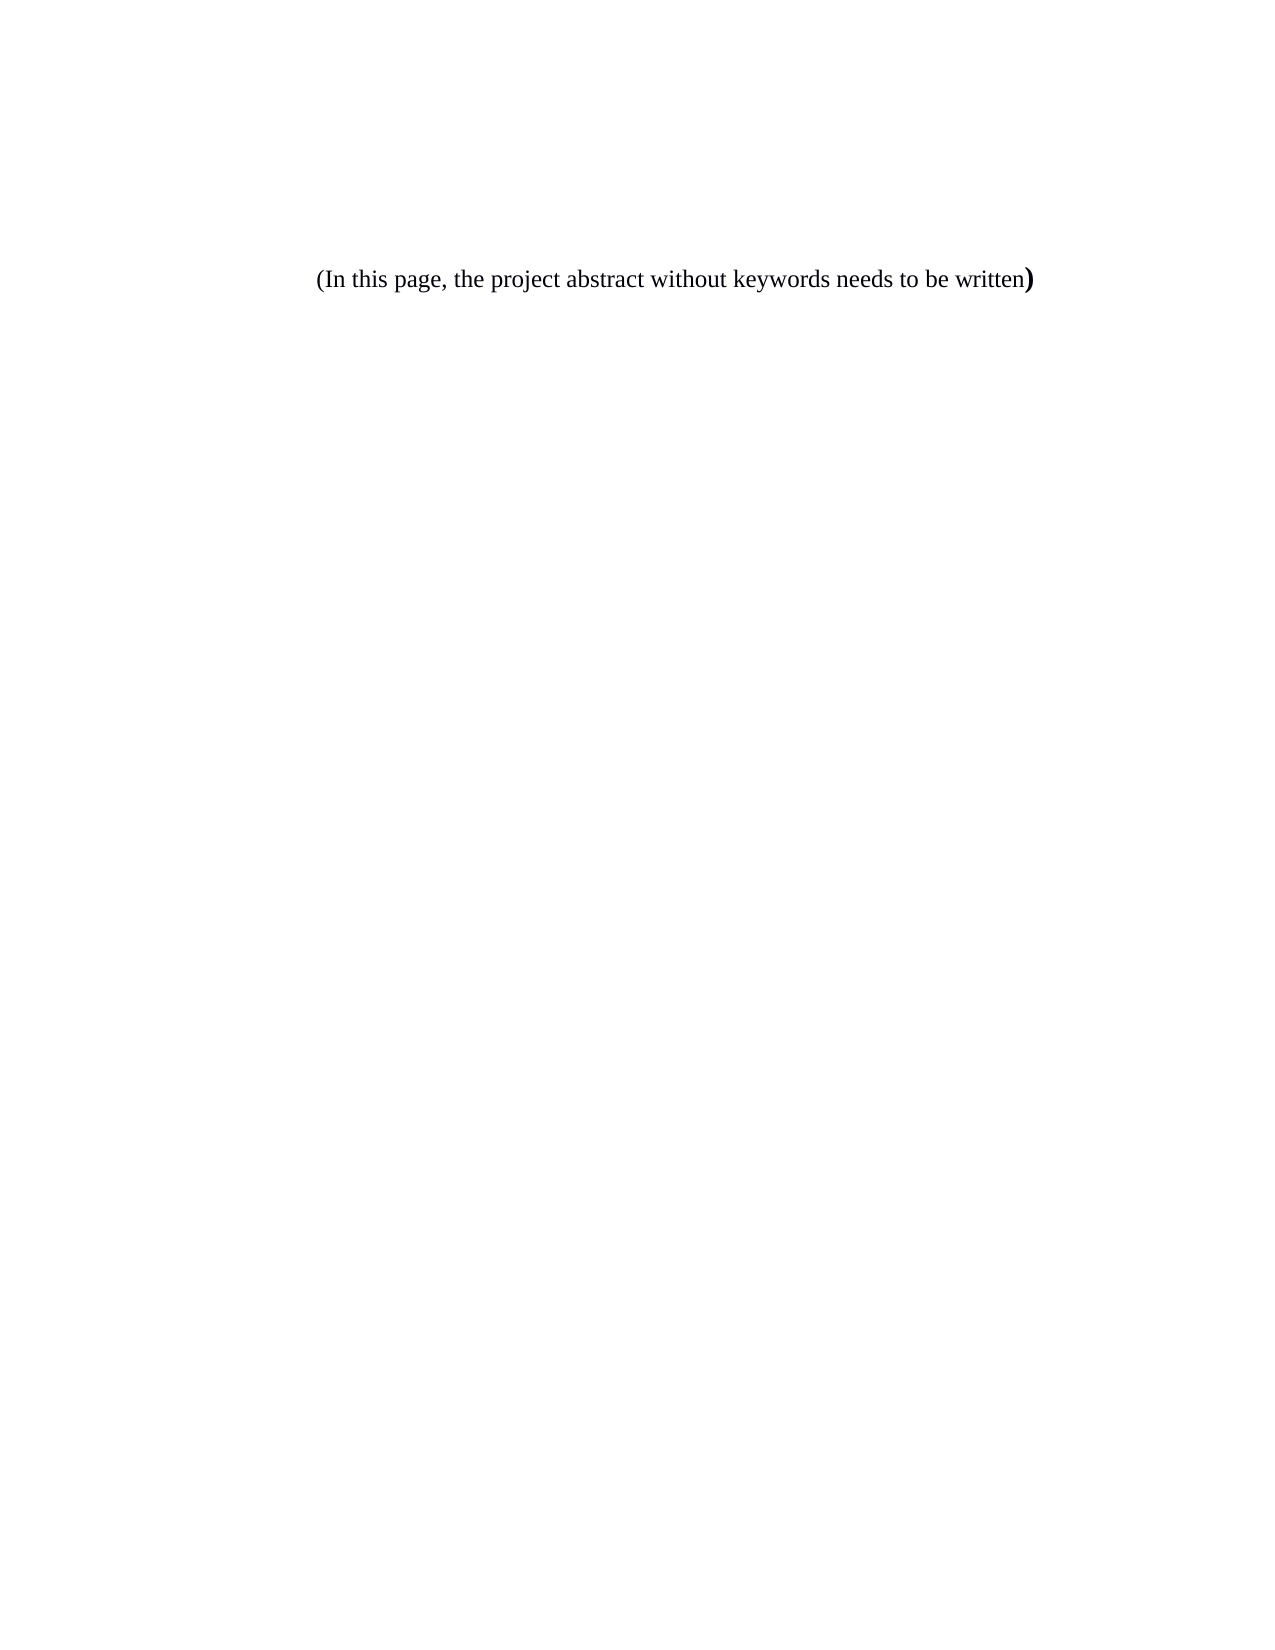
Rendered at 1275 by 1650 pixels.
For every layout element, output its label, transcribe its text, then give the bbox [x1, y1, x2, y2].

text (In this page, the project abstract without keywords needs to be written) [195, 261, 1155, 294]
